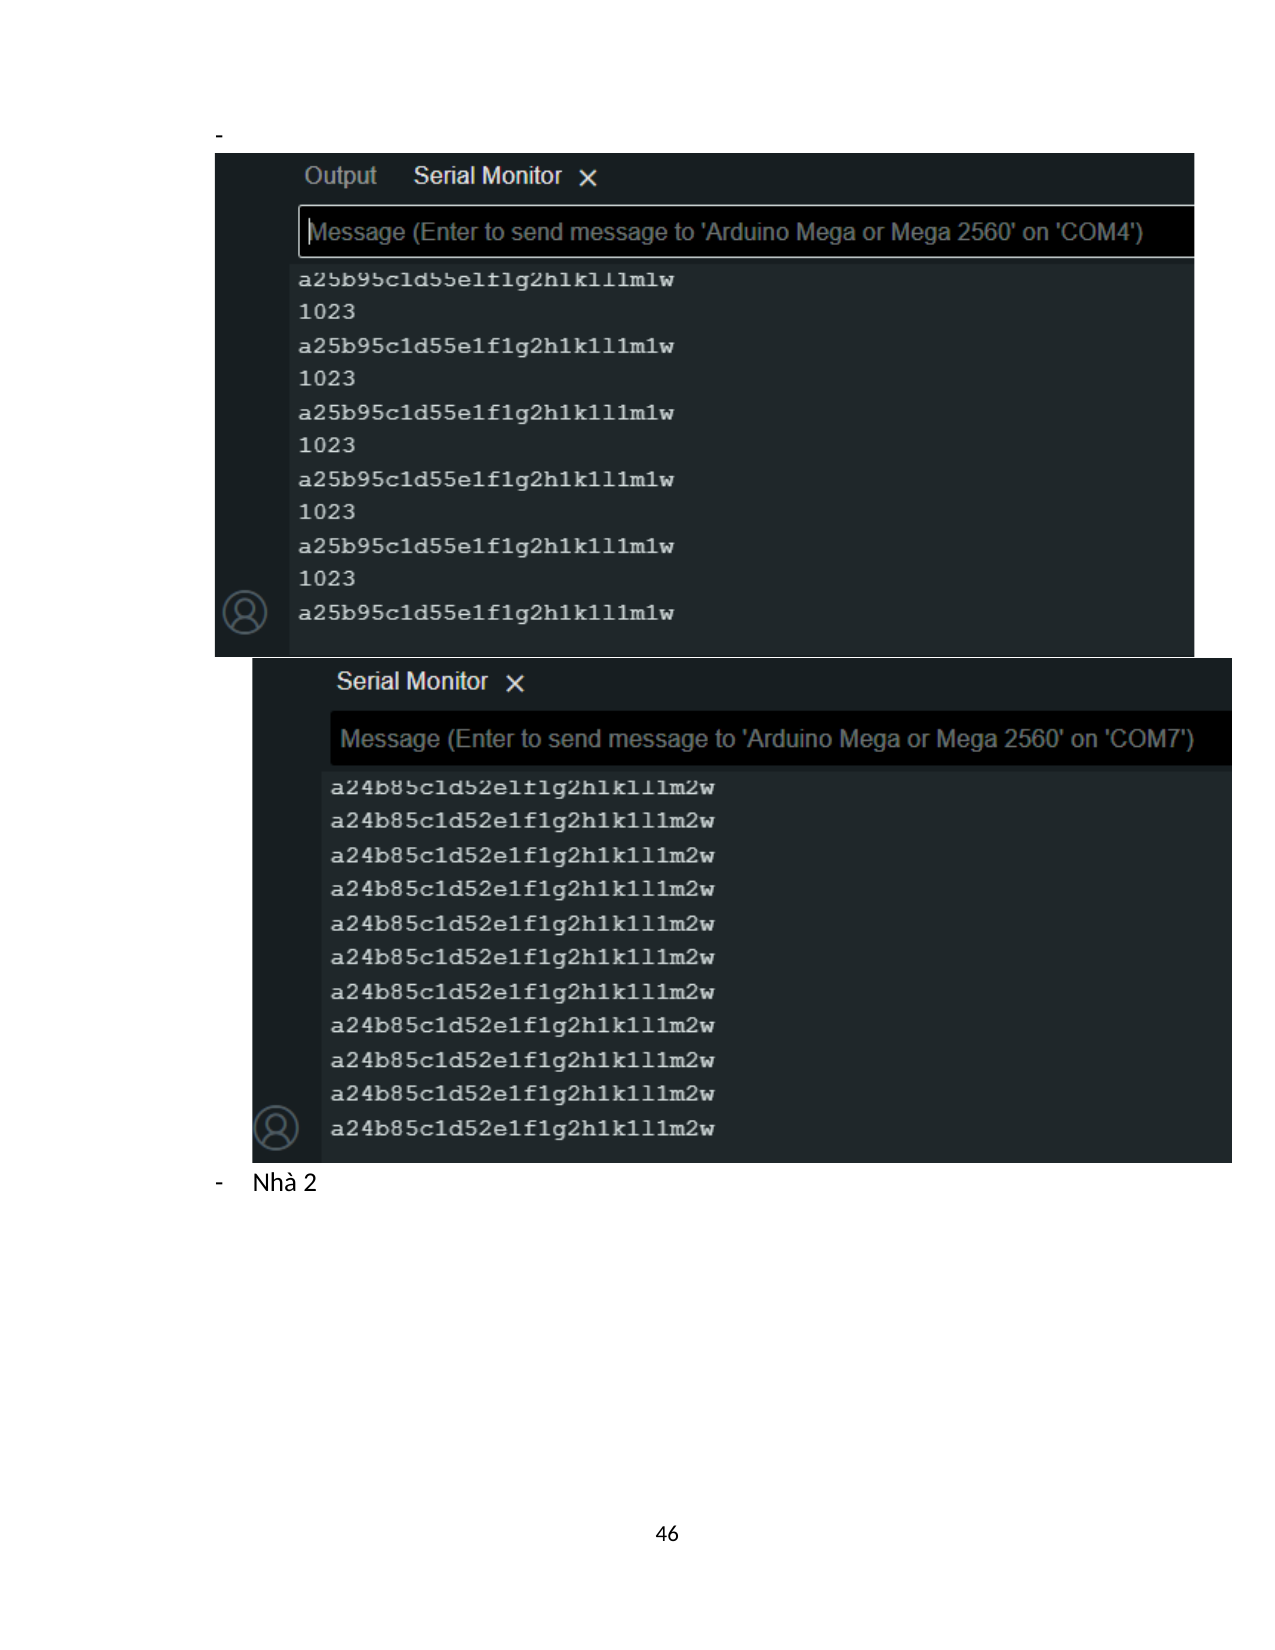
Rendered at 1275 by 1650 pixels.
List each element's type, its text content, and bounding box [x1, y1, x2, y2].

list Nhà 2 [215, 1165, 1157, 1198]
picture [252, 658, 1232, 1163]
picture [214, 153, 1195, 657]
